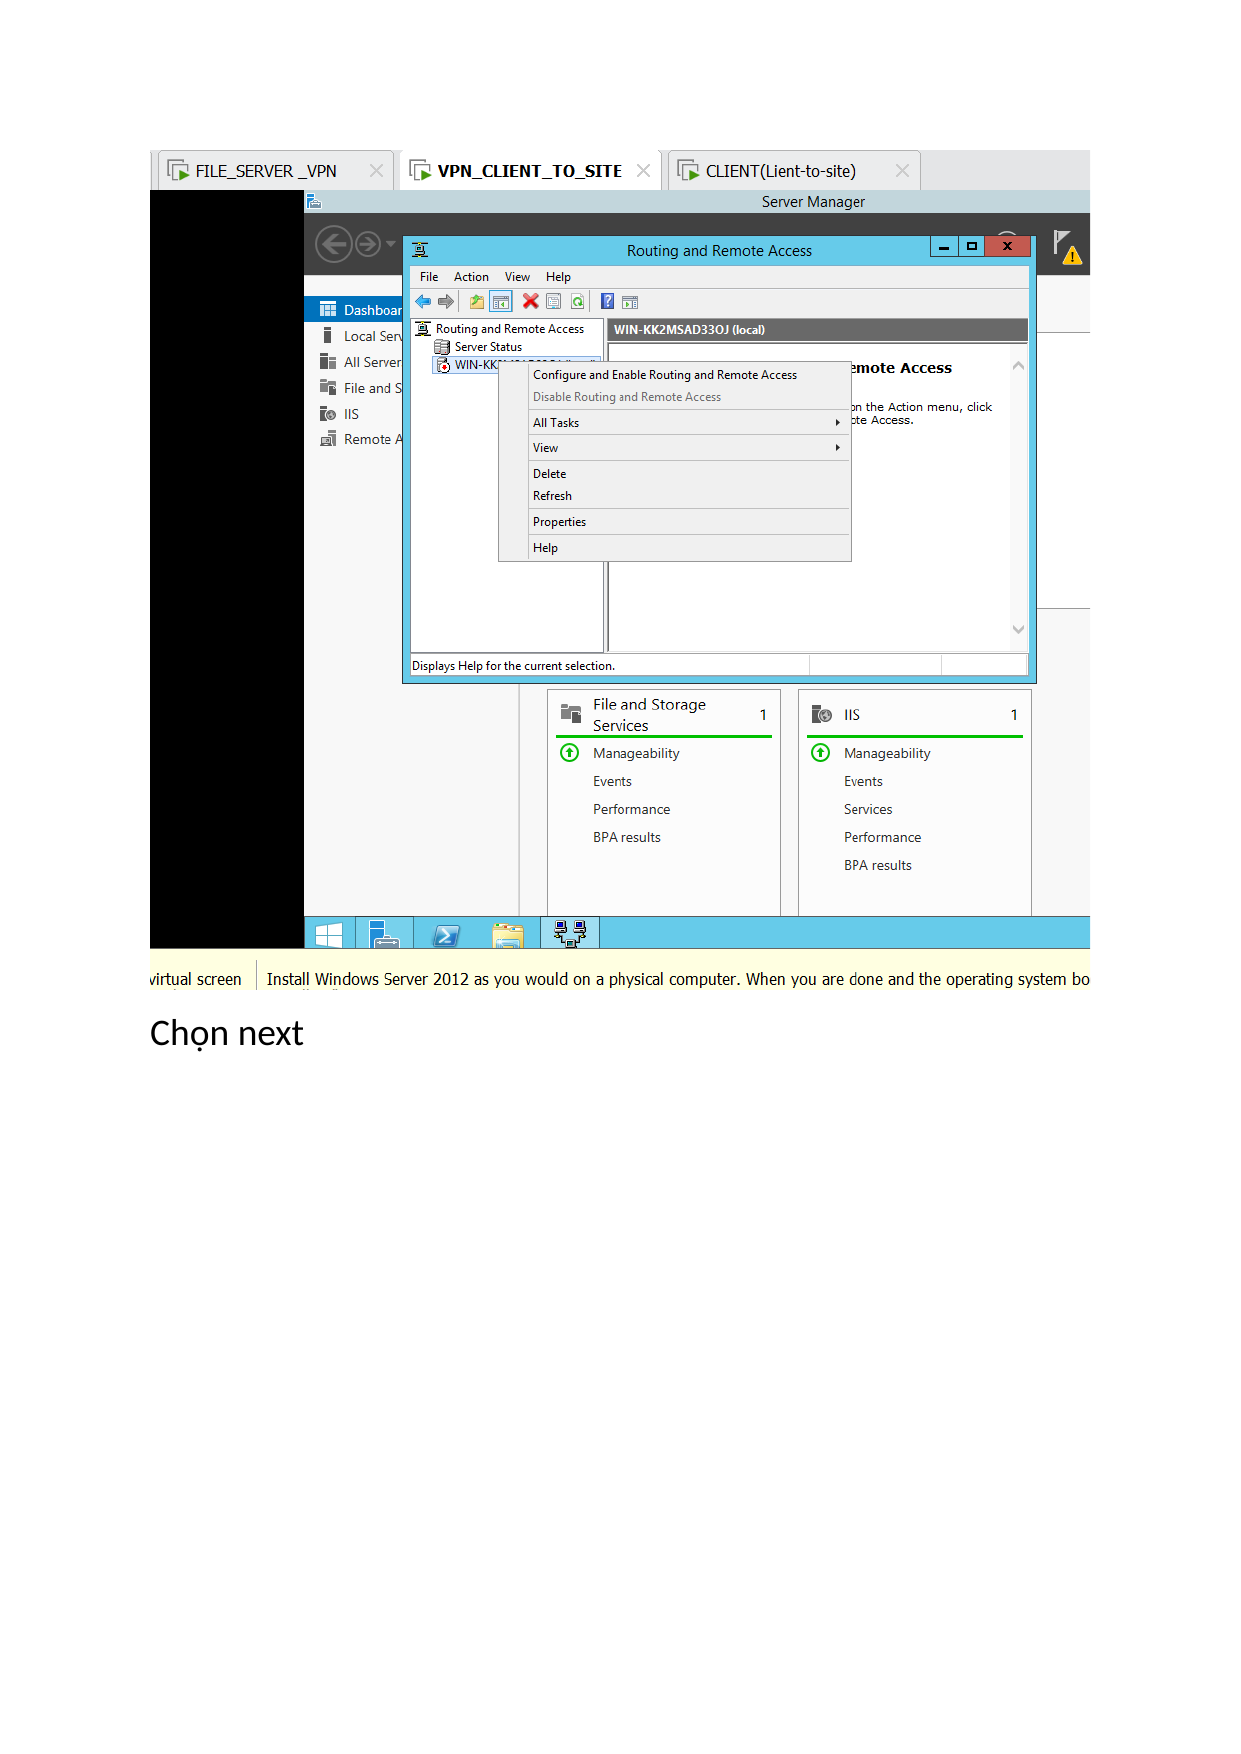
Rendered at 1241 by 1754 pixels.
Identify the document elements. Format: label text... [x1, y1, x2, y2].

text Chọn next [150, 1008, 1090, 1054]
picture [150, 150, 1091, 990]
